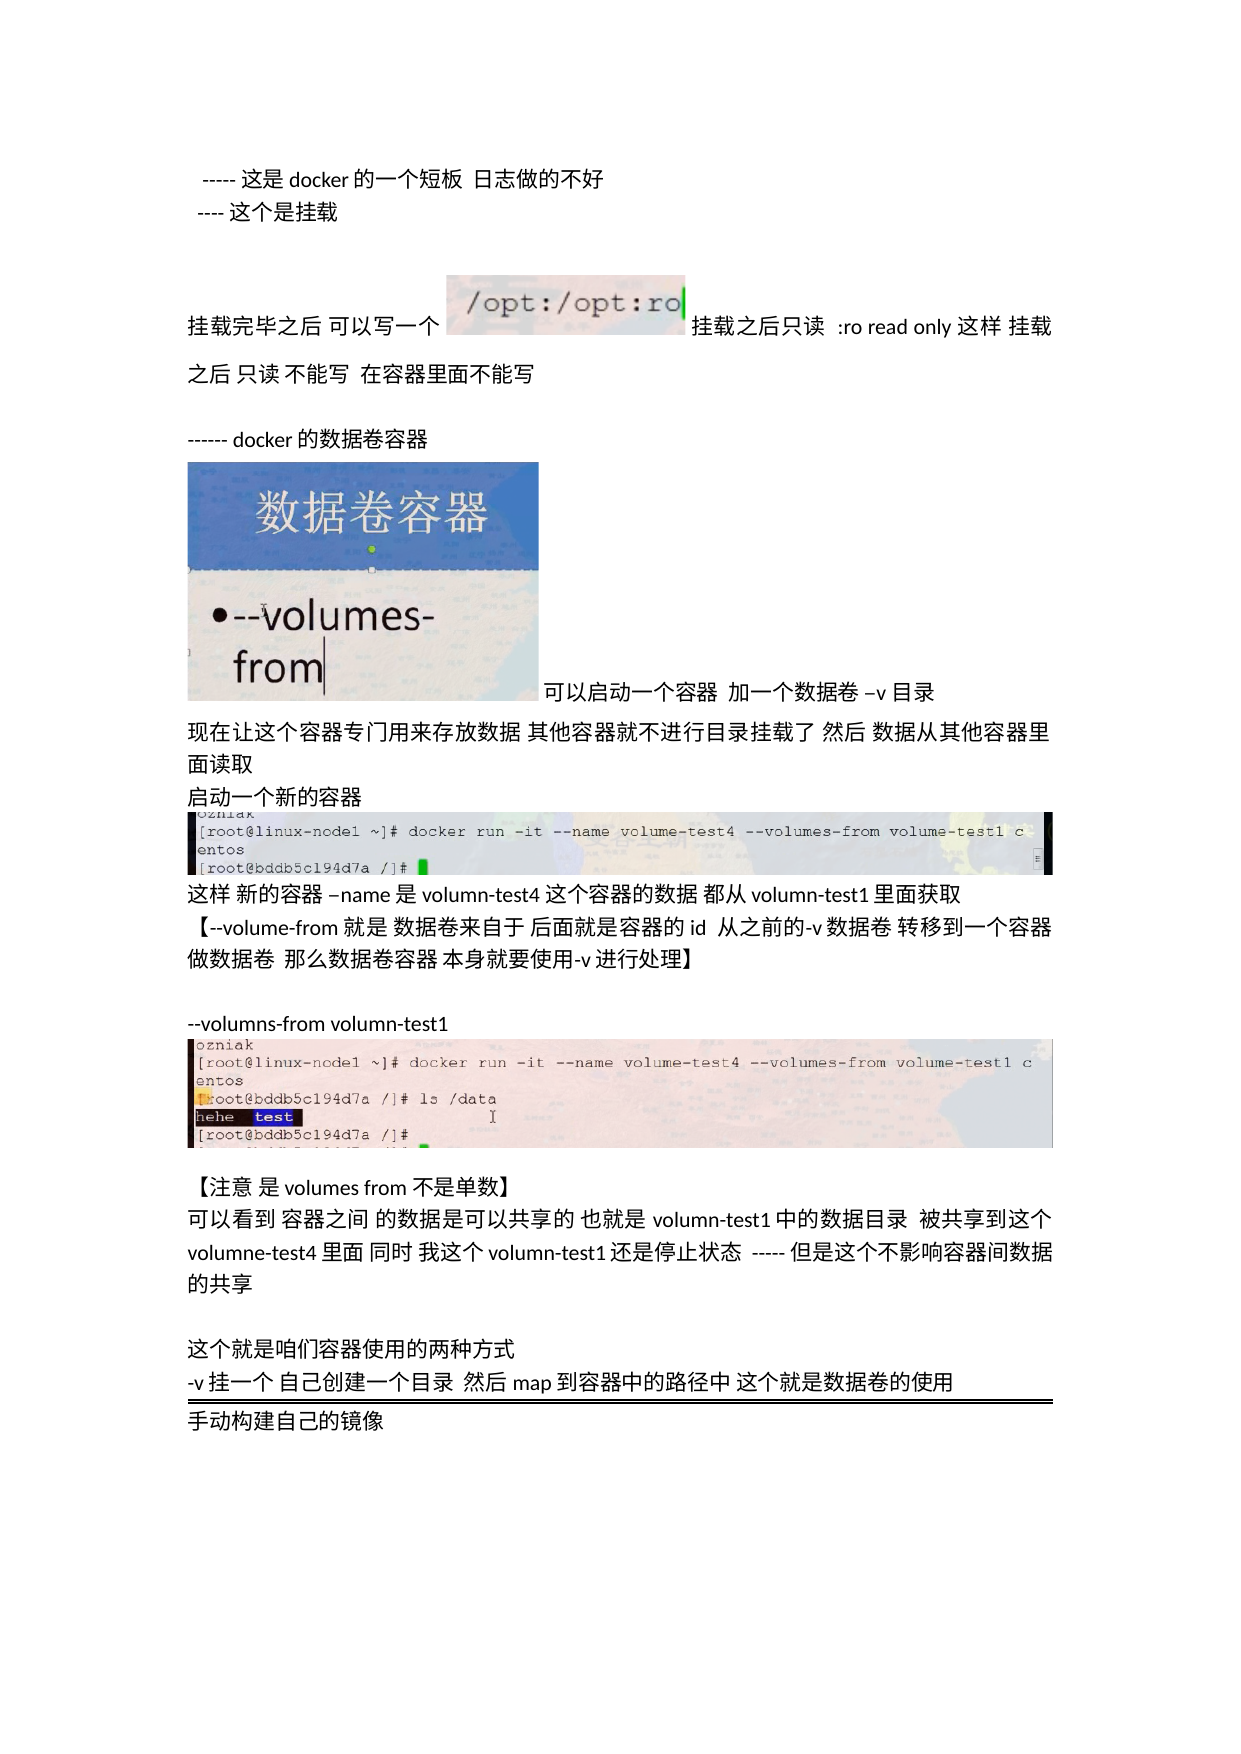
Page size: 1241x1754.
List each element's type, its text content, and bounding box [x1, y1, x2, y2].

text 可以看到 容器之间 的数据是可以共享的 也就是volumn-test1中的数据目录 被共享到这个volumne-test4里面 同时 我这个volumn-test1还是停止状态 ----- 但是这个不影响容器间数据的共享 [187, 1202, 1053, 1299]
text 这个就是咱们容器使用的两种方式 [187, 1332, 1053, 1364]
text 挂载完毕之后 可以写一个 挂载之后只读 :ro read only 这样 挂载之后 只读 不能写 在容器里面不能写 [187, 259, 1053, 389]
picture [446, 275, 686, 335]
text 这样 新的容器 –name 是volumn-test4 这个容器的数据 都从volumn-test1里面获取 [187, 877, 1053, 909]
text 启动一个新的容器 [187, 779, 1053, 812]
picture [187, 812, 1053, 875]
text 【--volume-from 就是 数据卷来自于 后面就是容器的id 从之前的-v数据卷 转移到一个容器做数据卷 那么数据卷容器 本身就要使用-v进行处理】 [187, 909, 1053, 974]
picture [187, 462, 539, 701]
text ---- 这个是挂载 [187, 194, 1053, 227]
text -v挂一个 自己创建一个目录 然后 map到容器中的路径中 这个就是数据卷的使用 [187, 1364, 1053, 1404]
text --volumns-from volumn-test1 [187, 1007, 1053, 1039]
picture [187, 1039, 1053, 1148]
text 现在让这个容器专门用来存放数据 其他容器就不进行目录挂载了 然后 数据从其他容器里面读取 [187, 714, 1053, 779]
text ----- 这是docker的一个短板 日志做的不好 [187, 162, 1053, 194]
text ------ docker的数据卷容器 [187, 422, 1053, 454]
text 手动构建自己的镜像 [187, 1404, 1053, 1436]
text 【注意 是volumes from 不是单数】 [187, 1169, 1053, 1202]
